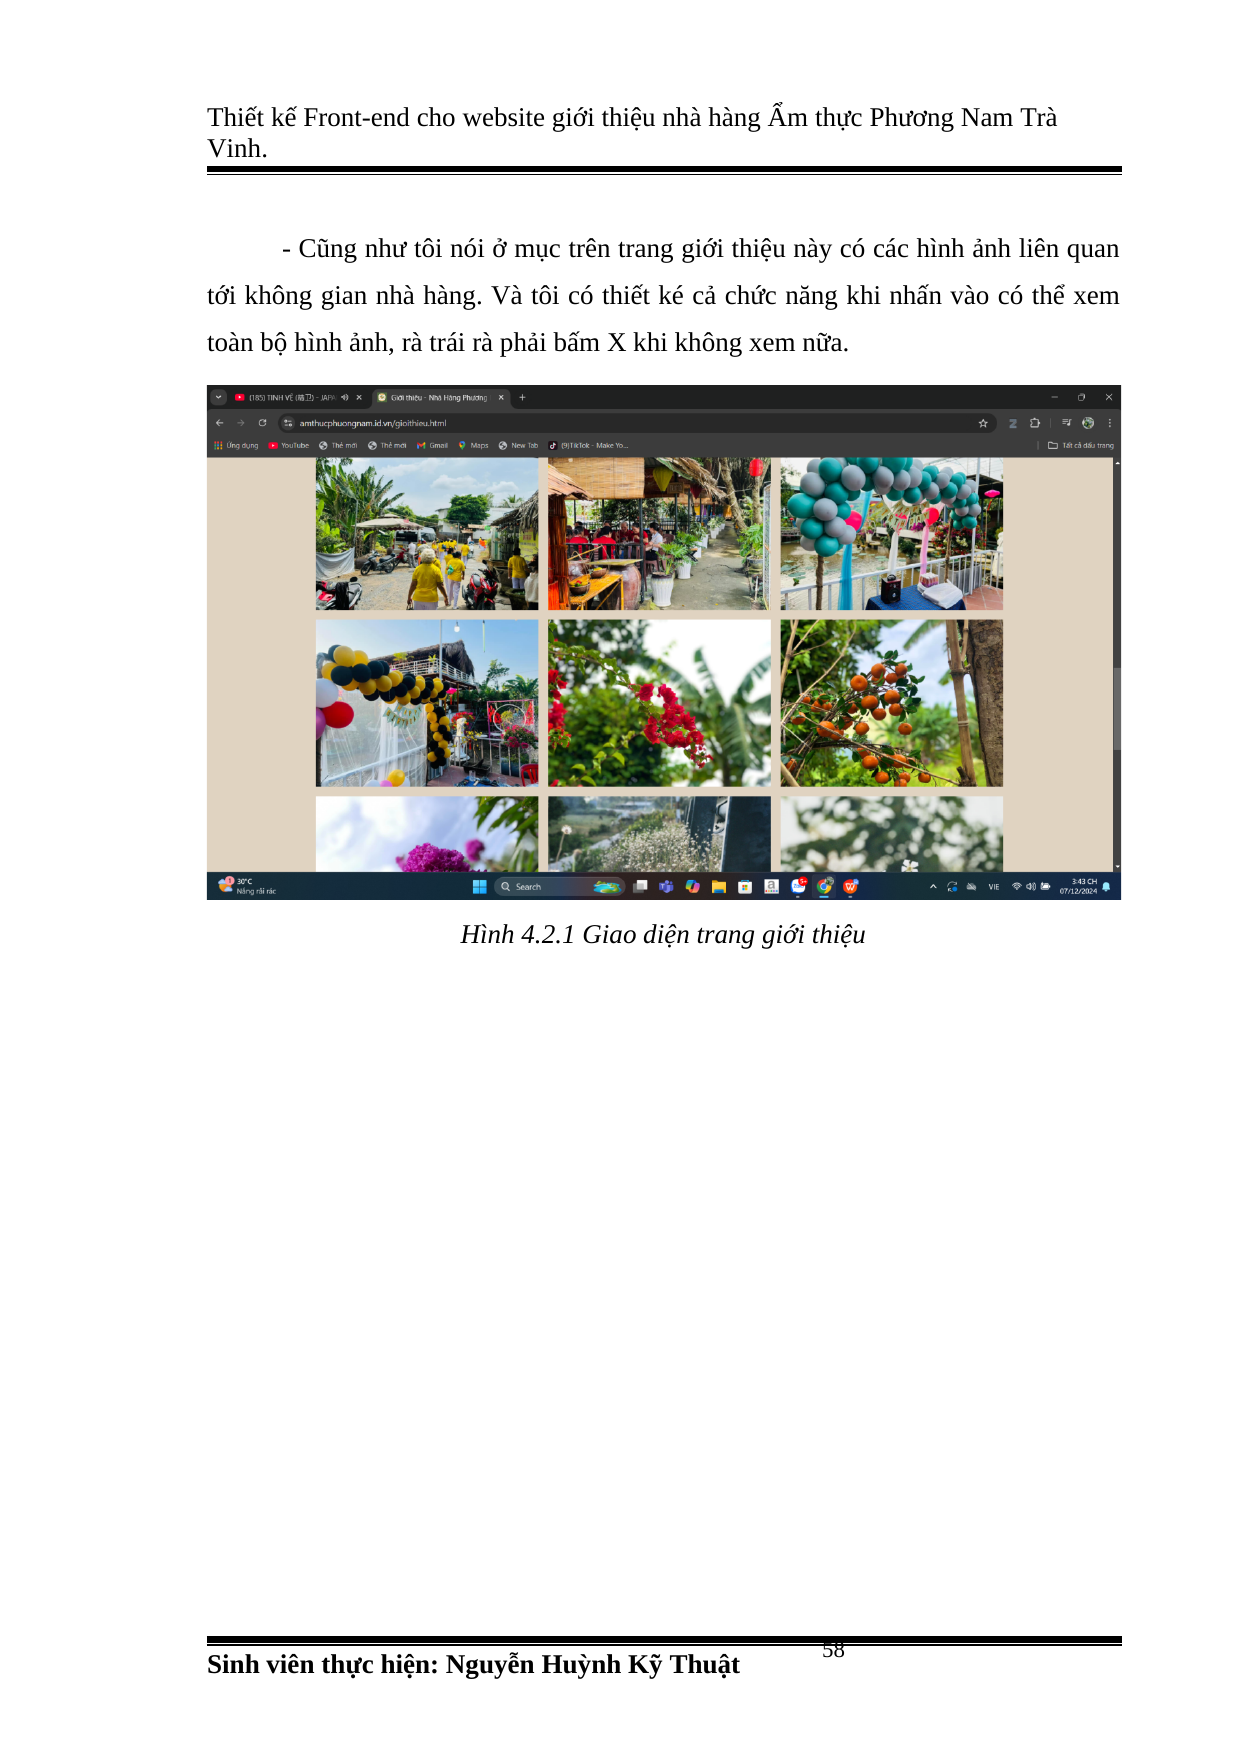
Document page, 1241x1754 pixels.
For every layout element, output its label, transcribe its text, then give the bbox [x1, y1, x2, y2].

text - Cũng như tôi nói ở mục trên trang giới thiệu này có các hình ảnh liên quan tới không gian nhà hàng. Và tôi có thiết ké cả chức năng khi nhấn vào có thể xem toàn bộ hình ảnh, rà trái rà phải bấm X khi không xem nữa. [207, 233, 1122, 357]
text Hình 4.2.1 Giao diện trang giới thiệu [207, 918, 1122, 949]
picture [206, 385, 1122, 900]
